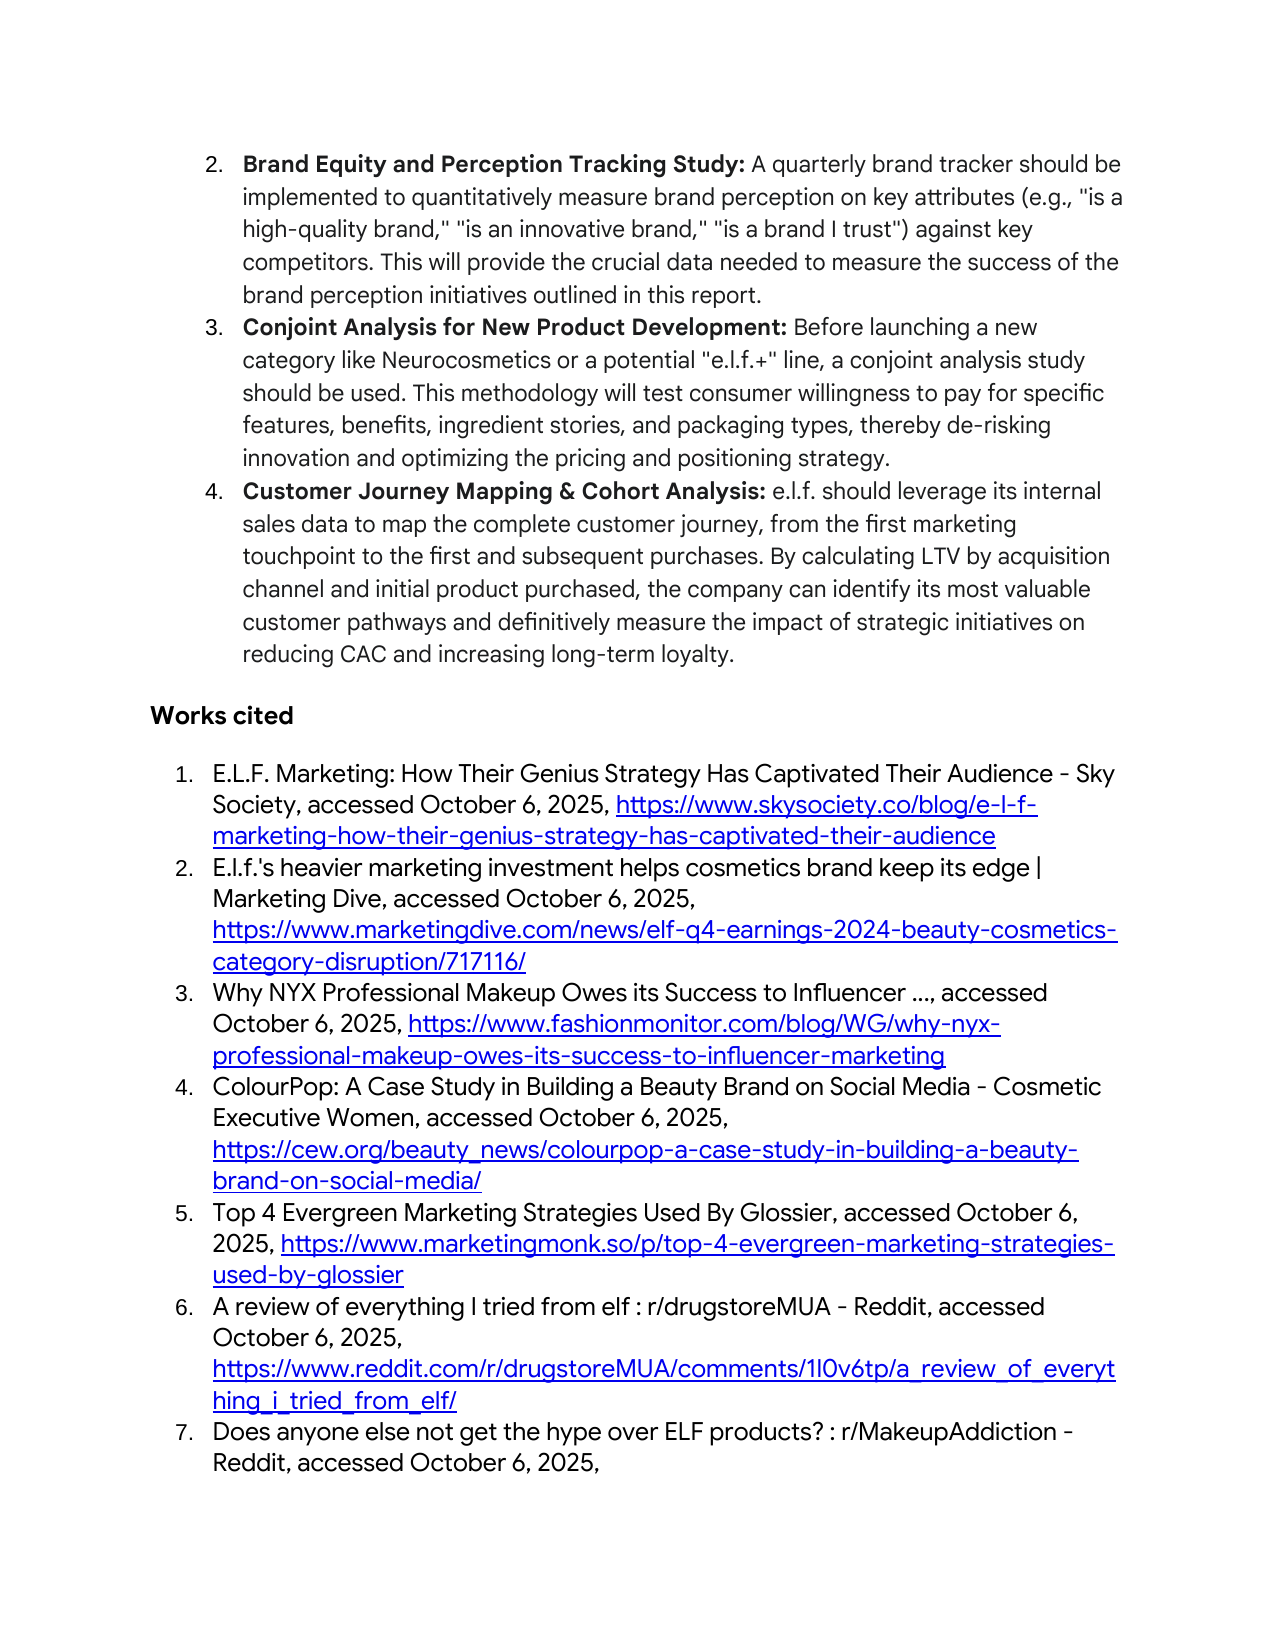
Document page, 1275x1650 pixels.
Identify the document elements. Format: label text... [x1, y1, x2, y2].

list Conjoint Analysis for New Product Development: Before launching a new category like Neurocosmetics or a potential "e.l.f.+" line, a conjoint analysis study should be used. This methodology will test consumer willingness to pay for specific features, benefits, ingredient stories, and packaging types, thereby de-risking innovation and optimizing the pricing and positioning strategy. [205, 313, 1125, 473]
list Customer Journey Mapping & Cohort Analysis: e.l.f. should leverage its internal sales data to map the complete customer journey, from the first marketing touchpoint to the first and subsequent purchases. By calculating LTV by acquisition channel and initial product purchased, the company can identify its most valuable customer pathways and definitively measure the impact of strategic initiatives on reducing CAC and increasing long-term loyalty. [205, 477, 1125, 669]
list Why NYX Professional Makeup Owes its Success to Influencer ..., accessed October 6, 2025, https://www.fashionmonitor.com/blog/WG/why-nyx-professional-makeup-owes-its-success-to-influencer-marketing [175, 977, 1125, 1071]
list ColourPop: A Case Study in Building a Beauty Brand on Social Media - Cosmetic Executive Women, accessed October 6, 2025, https://cew.org/beauty_news/colourpop-a-case-study-in-building-a-beauty-brand-on-social-media/ [175, 1071, 1125, 1197]
list E.L.F. Marketing: How Their Genius Strategy Has Captivated Their Audience - Sky Society, accessed October 6, 2025, https://www.skysociety.co/blog/e-l-f-marketing-how-their-genius-strategy-has-captivated-their-audience [175, 758, 1125, 852]
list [175, 1416, 1125, 1479]
list Brand Equity and Perception Tracking Study: A quarterly brand tracker should be implemented to quantitatively measure brand perception on key attributes (e.g., "is a high-quality brand," "is an innovative brand," "is a brand I trust") against key competitors. This will provide the crucial data needed to measure the success of the brand perception initiatives outlined in this report. [205, 150, 1125, 309]
subtitle Works cited [150, 700, 1125, 731]
list A review of everything I tried from elf : r/drugstoreMUA - Reddit, accessed October 6, 2025, https://www.reddit.com/r/drugstoreMUA/comments/1l0v6tp/a_review_of_everything_i_tried_from_elf/ [175, 1291, 1125, 1416]
list E.l.f.'s heavier marketing investment helps cosmetics brand keep its edge | Marketing Dive, accessed October 6, 2025, https://www.marketingdive.com/news/elf-q4-earnings-2024-beauty-cosmetics-category-disruption/717116/ [175, 852, 1125, 977]
list Top 4 Evergreen Marketing Strategies Used By Glossier, accessed October 6, 2025, https://www.marketingmonk.so/p/top-4-evergreen-marketing-strategies-used-by-glossier [175, 1197, 1125, 1291]
